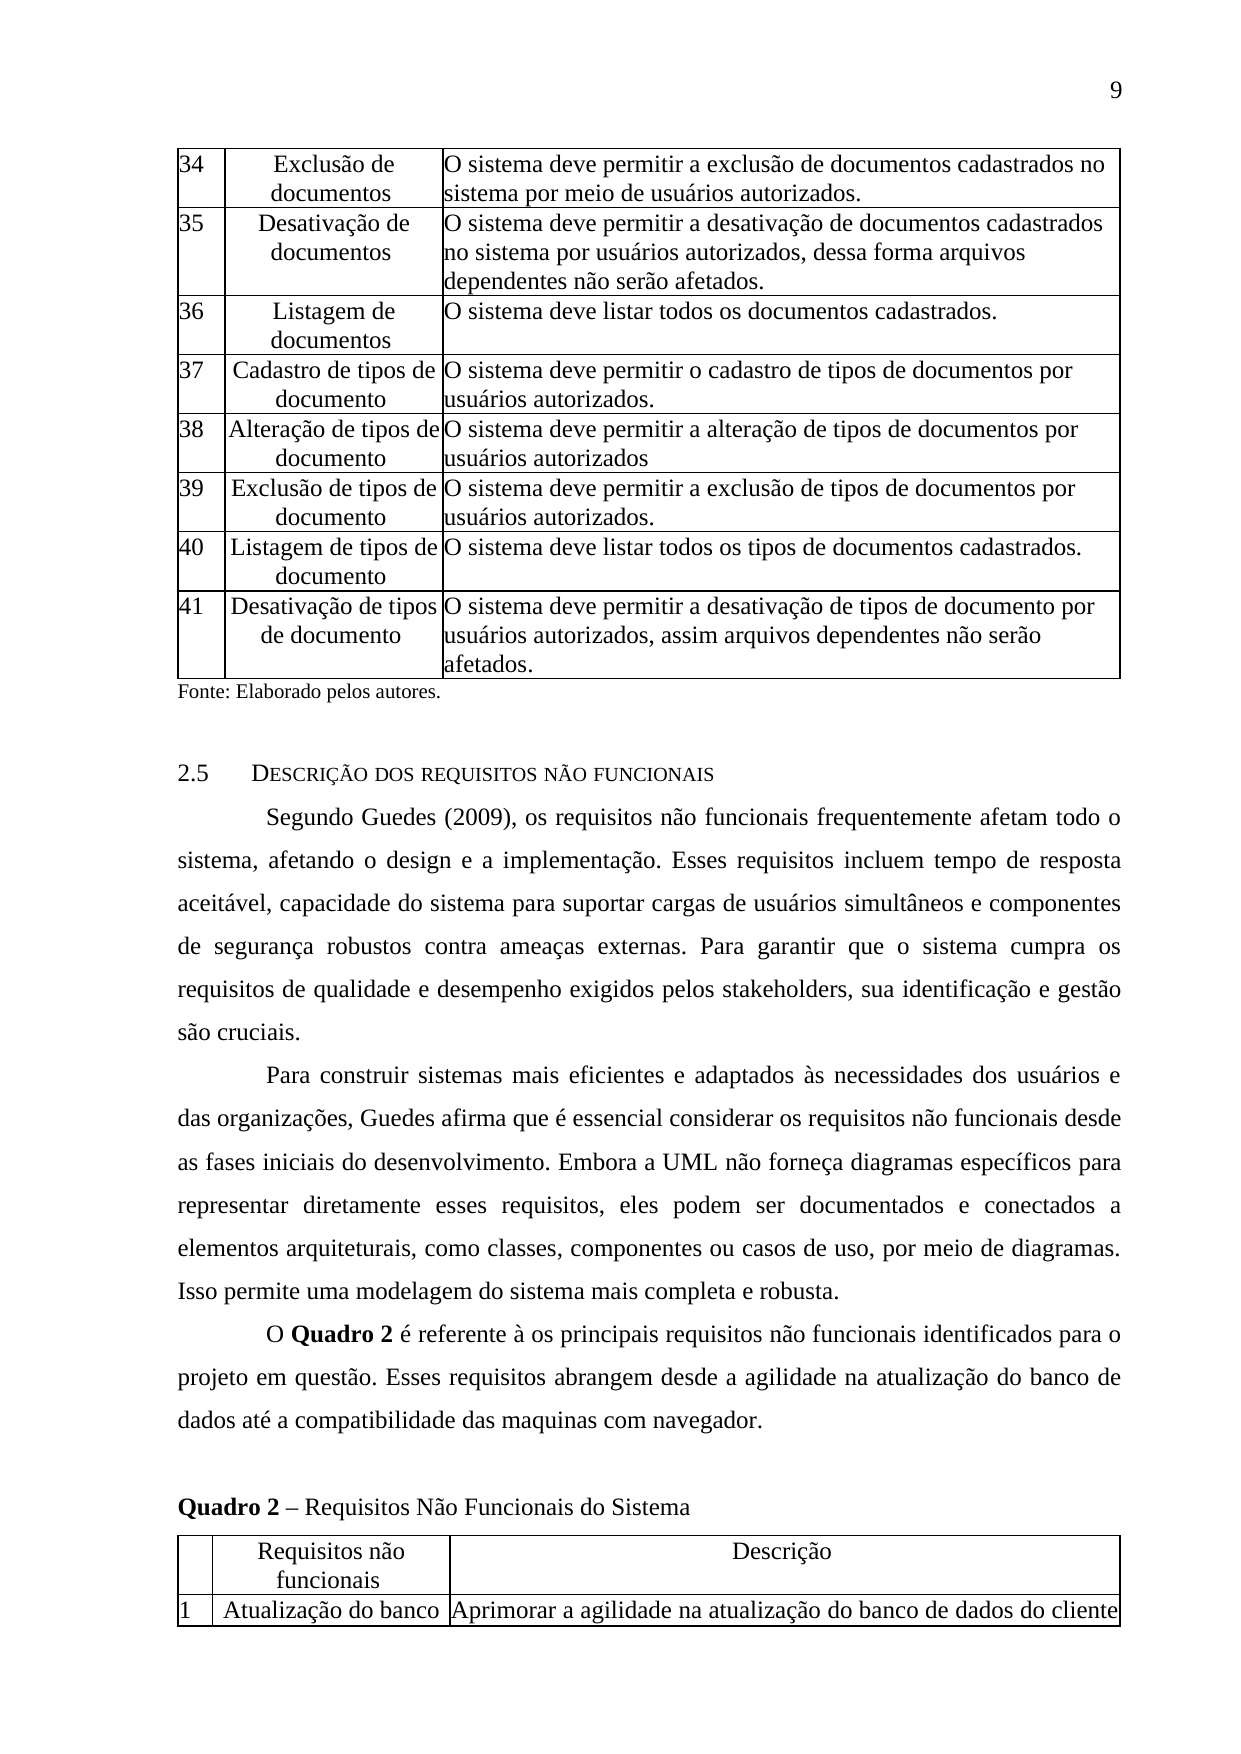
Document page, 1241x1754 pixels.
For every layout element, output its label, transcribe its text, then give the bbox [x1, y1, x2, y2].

text Para construir sistemas mais eficientes e adaptados às necessidades dos usuários e das organizações, Guedes afirma que é essencial considerar os requisitos não funcionais desde as fases iniciais do desenvolvimento. Embora a UML não forneça diagramas específicos para representar diretamente esses requisitos, eles podem ser documentados e conectados a elementos arquiteturais, como classes, componentes ou casos de uso, por meio de diagramas. Isso permite uma modelagem do sistema mais completa e robusta. [177, 1060, 1122, 1305]
text Segundo Guedes (2009), os requisitos não funcionais frequentemente afetam todo o sistema, afetando o design e a implementação. Esses requisitos incluem tempo de resposta aceitável, capacidade do sistema para suportar cargas de usuários simultâneos e componentes de segurança robustos contra ameaças externas. Para garantir que o sistema cumpra os requisitos de qualidade e desempenho exigidos pelos stakeholders, sua identificação e gestão são cruciais. [177, 802, 1122, 1046]
table_cell Cadastro de tipos de documento [226, 355, 442, 413]
table_cell Listagem de tipos de documento [226, 532, 442, 590]
table_cell Exclusão de documentos [226, 149, 442, 207]
table_cell Alteração de tipos de documento [226, 414, 442, 472]
text Fonte: Elaborado pelos autores. [177, 679, 1122, 703]
subtitle Descrição dos requisitos não funcionais [177, 758, 1122, 787]
table_cell O sistema deve permitir a desativação de tipos de documento por usuários autorizados, assim arquivos dependentes não serão afetados. [444, 592, 1119, 678]
table_header Descrição [451, 1536, 1119, 1594]
table_header [179, 1536, 212, 1594]
table_cell O sistema deve permitir a desativação de documentos cadastrados no sistema por usuários autorizados, dessa forma arquivos dependentes não serão afetados. [444, 208, 1119, 294]
table_cell Desativação de documentos [226, 208, 442, 294]
table_cell 37 [179, 355, 224, 413]
table_cell O sistema deve permitir a alteração de tipos de documentos por usuários autorizados [444, 414, 1119, 472]
table_cell 36 [179, 296, 224, 354]
table_cell O sistema deve permitir a exclusão de tipos de documentos por usuários autorizados. [444, 473, 1119, 531]
table_cell O sistema deve listar todos os tipos de documentos cadastrados. [444, 532, 1119, 590]
table_cell 34 [179, 149, 224, 207]
table_cell O sistema deve permitir o cadastro de tipos de documentos por usuários autorizados. [444, 355, 1119, 413]
table_cell Desativação de tipos de documento [226, 592, 442, 678]
table_header Requisitos não funcionais [213, 1536, 449, 1594]
table_cell Exclusão de tipos de documento [226, 473, 442, 531]
table_cell 39 [179, 473, 224, 531]
table_cell 35 [179, 208, 224, 294]
text Quadro 2 – Requisitos Não Funcionais do Sistema [177, 1492, 1122, 1520]
table_cell Listagem de documentos [226, 296, 442, 354]
table_cell O sistema deve permitir a exclusão de documentos cadastrados no sistema por meio de usuários autorizados. [444, 149, 1119, 207]
table_cell 38 [179, 414, 224, 472]
text O Quadro 2 é referente à os principais requisitos não funcionais identificados para o projeto em questão. Esses requisitos abrangem desde a agilidade na atualização do banco de dados até a compatibilidade das maquinas com navegador. [177, 1319, 1122, 1434]
table_cell O sistema deve listar todos os documentos cadastrados. [444, 296, 1119, 354]
table_cell 41 [179, 592, 224, 678]
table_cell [451, 1595, 1119, 1625]
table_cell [213, 1595, 449, 1625]
table_cell 1 [179, 1595, 212, 1625]
table_cell 40 [179, 532, 224, 590]
